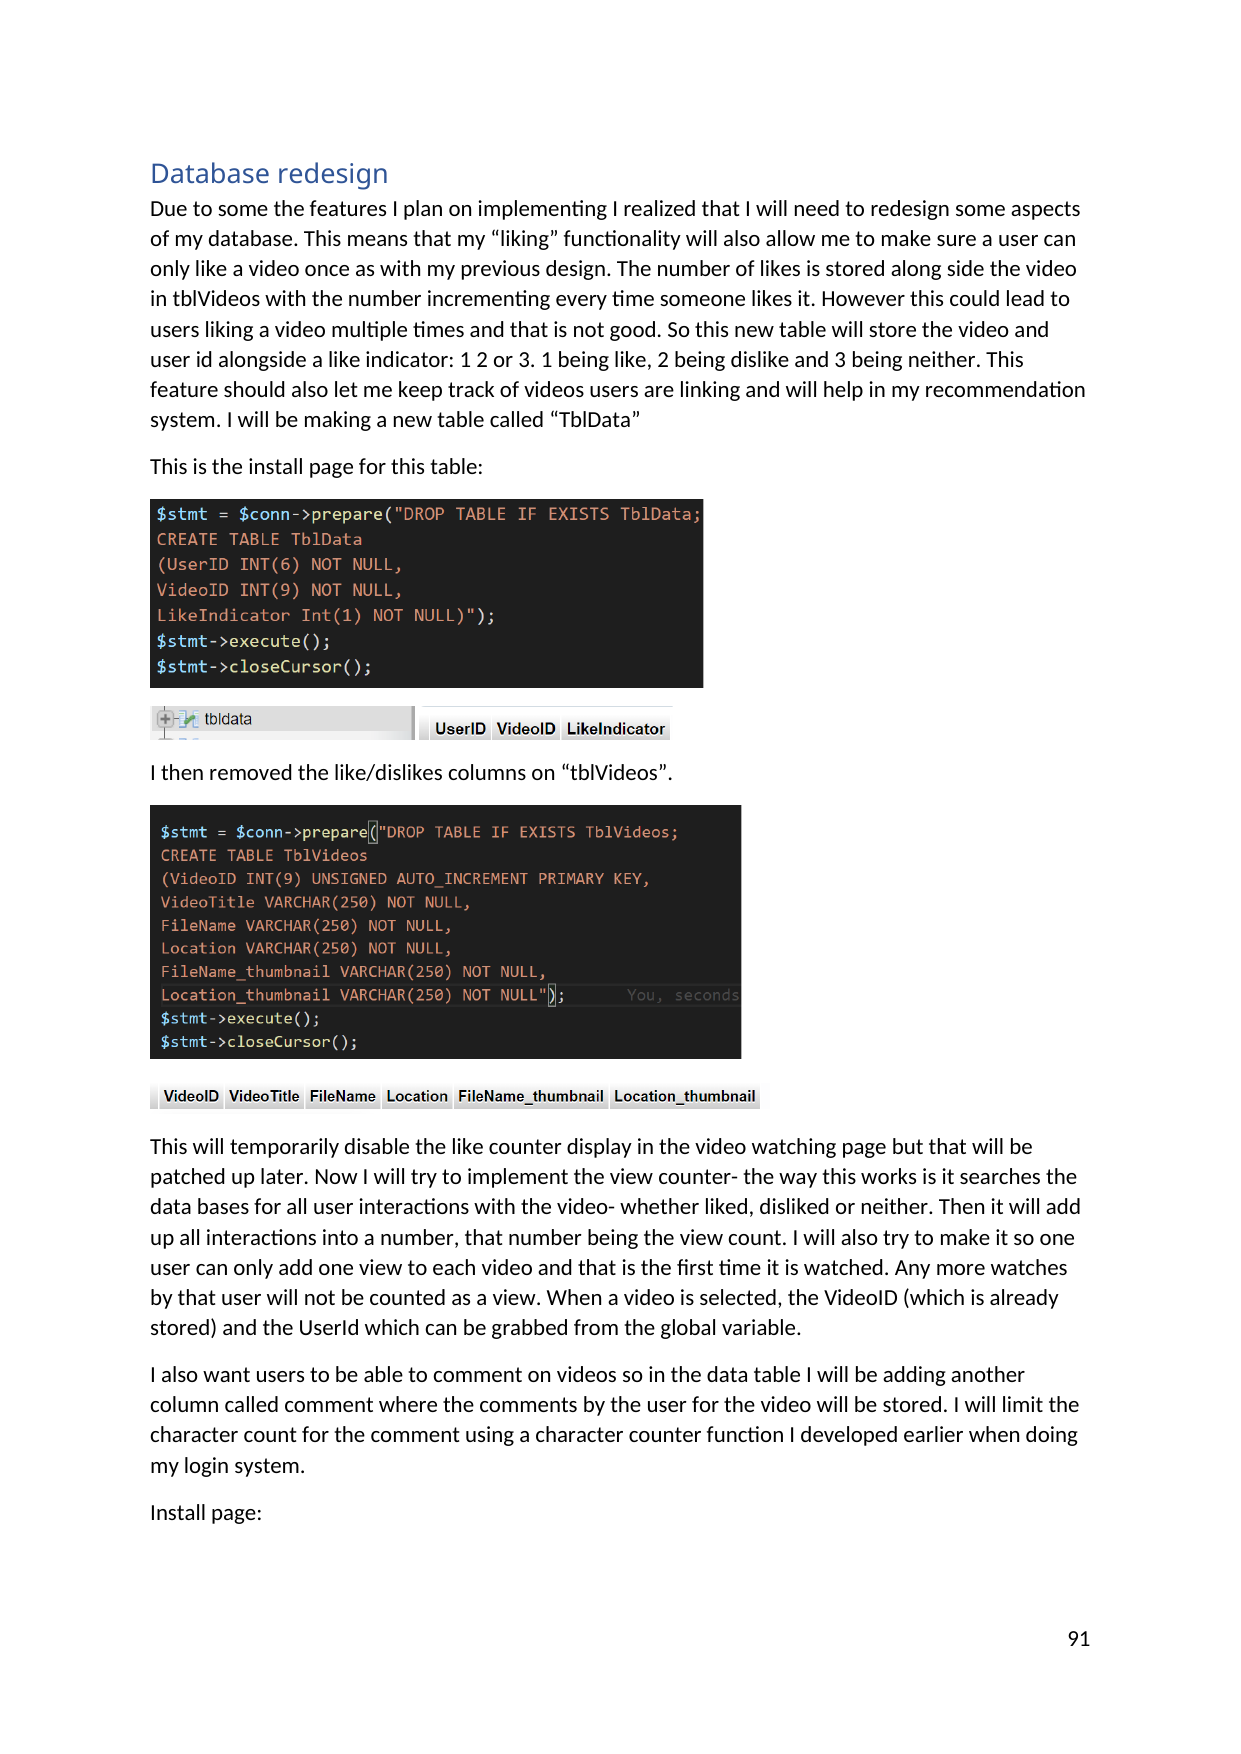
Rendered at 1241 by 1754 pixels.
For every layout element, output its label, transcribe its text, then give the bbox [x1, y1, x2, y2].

picture [150, 706, 673, 740]
picture [150, 1077, 780, 1114]
subtitle Database redesign [150, 154, 1090, 191]
text This will temporarily disable the like counter display in the video watching page but that will be patched up later. Now I will try to implement the view counter- the way this works is it searches the data bases for all user interactions with the video- whether liked, disliked or neither. Then it will add up all interactions into a number, that number being the view count. I will also try to make it so one user can only add one view to each video and that is the first time it is watched. Any more watches by that user will not be counted as a view. When a video is selected, the VideoID (which is already stored) and the UserId which can be grabbed from the global variable. [150, 1132, 1090, 1341]
text I then removed the like/dislikes columns on “tblVideos”. [150, 758, 1090, 786]
text Due to some the features I plan on implementing I realized that I will need to redesign some aspects of my database. This means that my “liking” functionality will also allow me to make sure a user can only like a video once as with my previous design. The number of likes is stored along side the video in tblVideos with the number incrementing every time someone likes it. However this could lead to users liking a video multiple times and that is not good. So this new table will store the video and user id alongside a like indicator: 1 2 or 3. 1 being like, 2 being dislike and 3 being neither. This feature should also let me keep track of videos users are linking and will help in my recommendation system. I will be making a new table called “TblData” [150, 194, 1090, 433]
picture [150, 805, 742, 1059]
text This is the install page for this table: [150, 452, 1090, 480]
text I also want users to be able to comment on videos so in the data table I will be adding another column called comment where the comments by the user for the video will be stored. I will limit the character count for the comment using a character counter function I developed earlier when doing my login system. [150, 1360, 1090, 1479]
text Install page: [150, 1498, 1090, 1526]
picture [150, 499, 704, 688]
